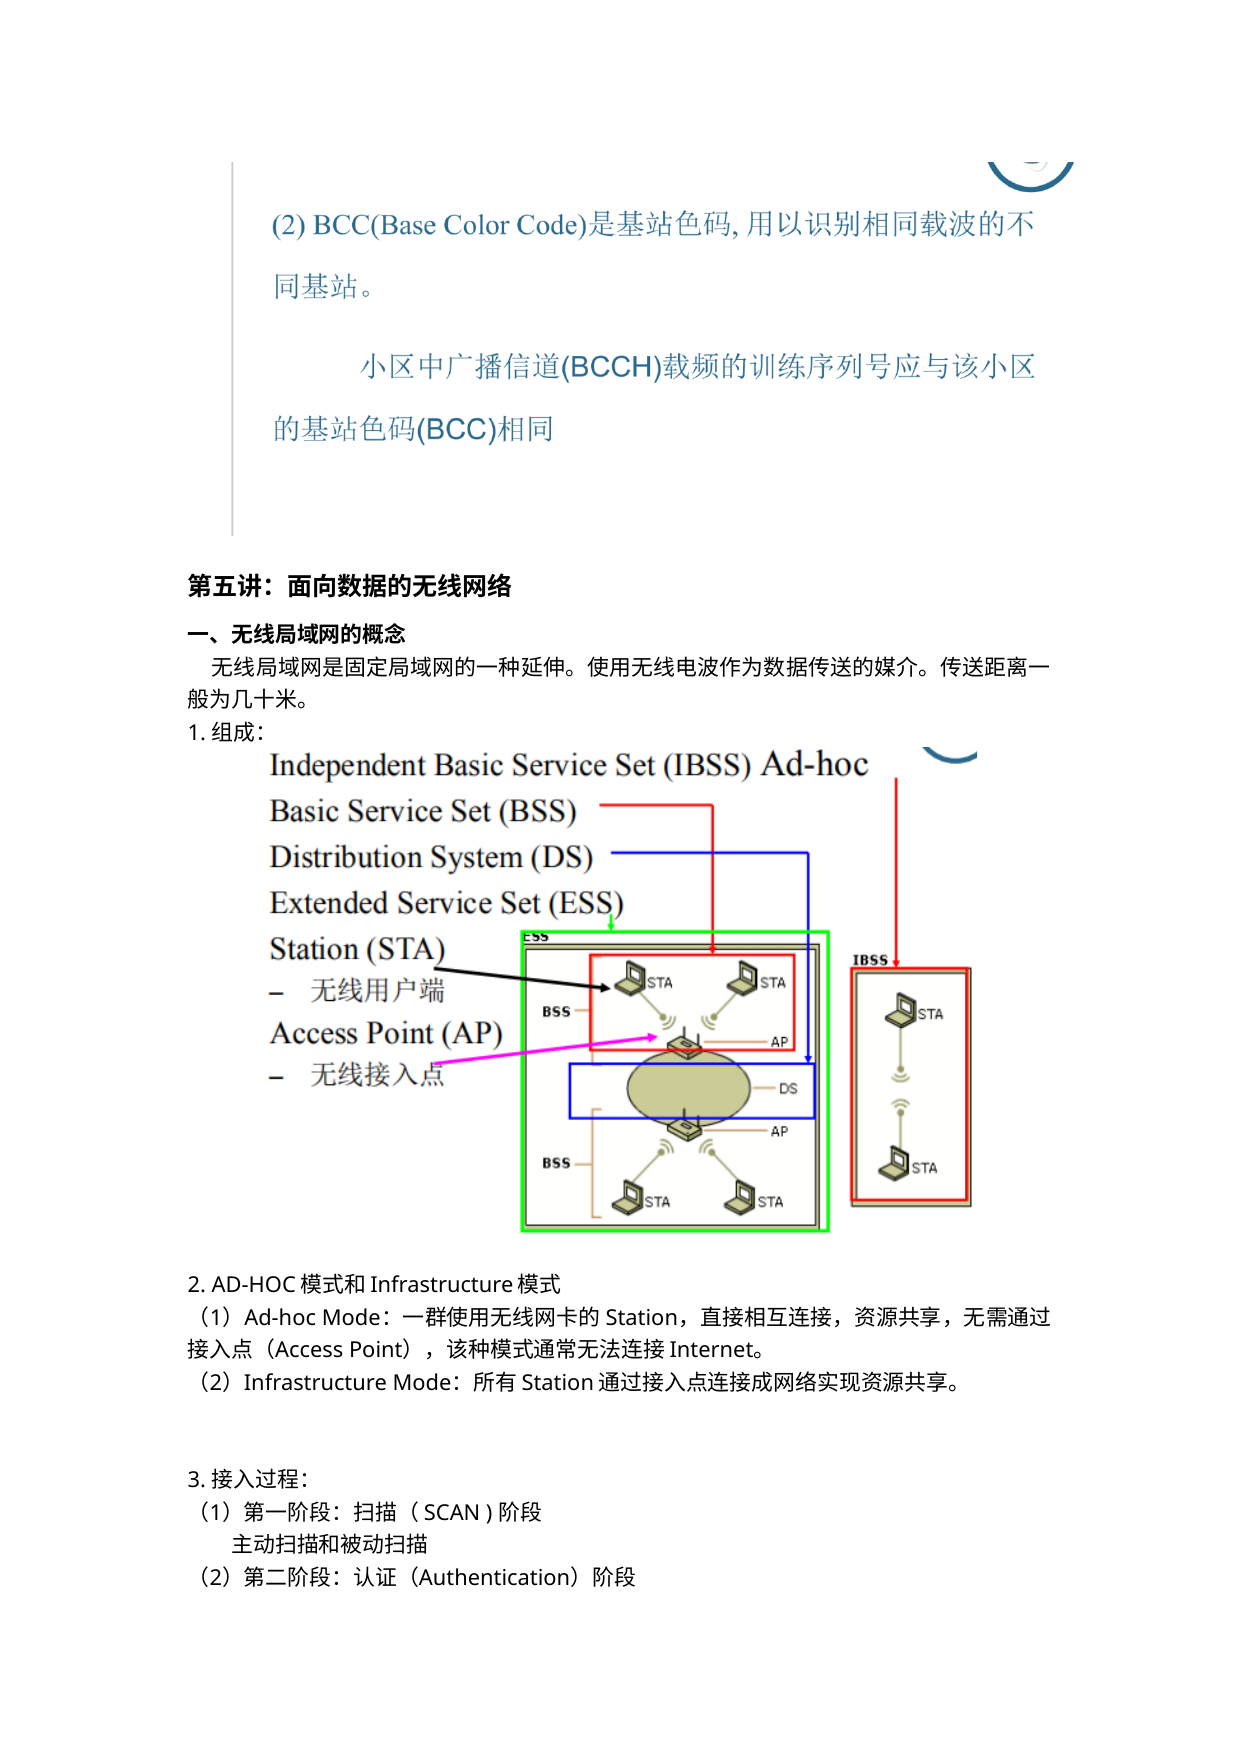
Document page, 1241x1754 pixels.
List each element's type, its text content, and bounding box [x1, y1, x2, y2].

text 主动扫描和被动扫描 [187, 1527, 1053, 1559]
text （2）Infrastructure Mode：所有Station通过接入点连接成网络实现资源共享。 [187, 1364, 1053, 1397]
picture [263, 747, 978, 1240]
text 第五讲：面向数据的无线网络 [187, 552, 1053, 617]
text 无线局域网是固定局域网的一种延伸。使用无线电波作为数据传送的媒介。传送距离一般为几十米。 [187, 649, 1053, 714]
text 2. AD-HOC模式和Infrastructure模式 [187, 1267, 1053, 1299]
text （2）第二阶段：认证（Authentication）阶段 [187, 1559, 1053, 1592]
text （1）Ad-hoc Mode：一群使用无线网卡的Station，直接相互连接，资源共享，无需通过接入点（Access Point），该种模式通常无法连接Internet。 [187, 1299, 1053, 1364]
text 一、无线局域网的概念 [187, 617, 1053, 649]
picture [231, 162, 1097, 536]
text （1）第一阶段：扫描（ SCAN ) 阶段 [187, 1494, 1053, 1527]
text 3. 接入过程： [187, 1462, 1053, 1494]
text 1. 组成： [187, 714, 1053, 747]
